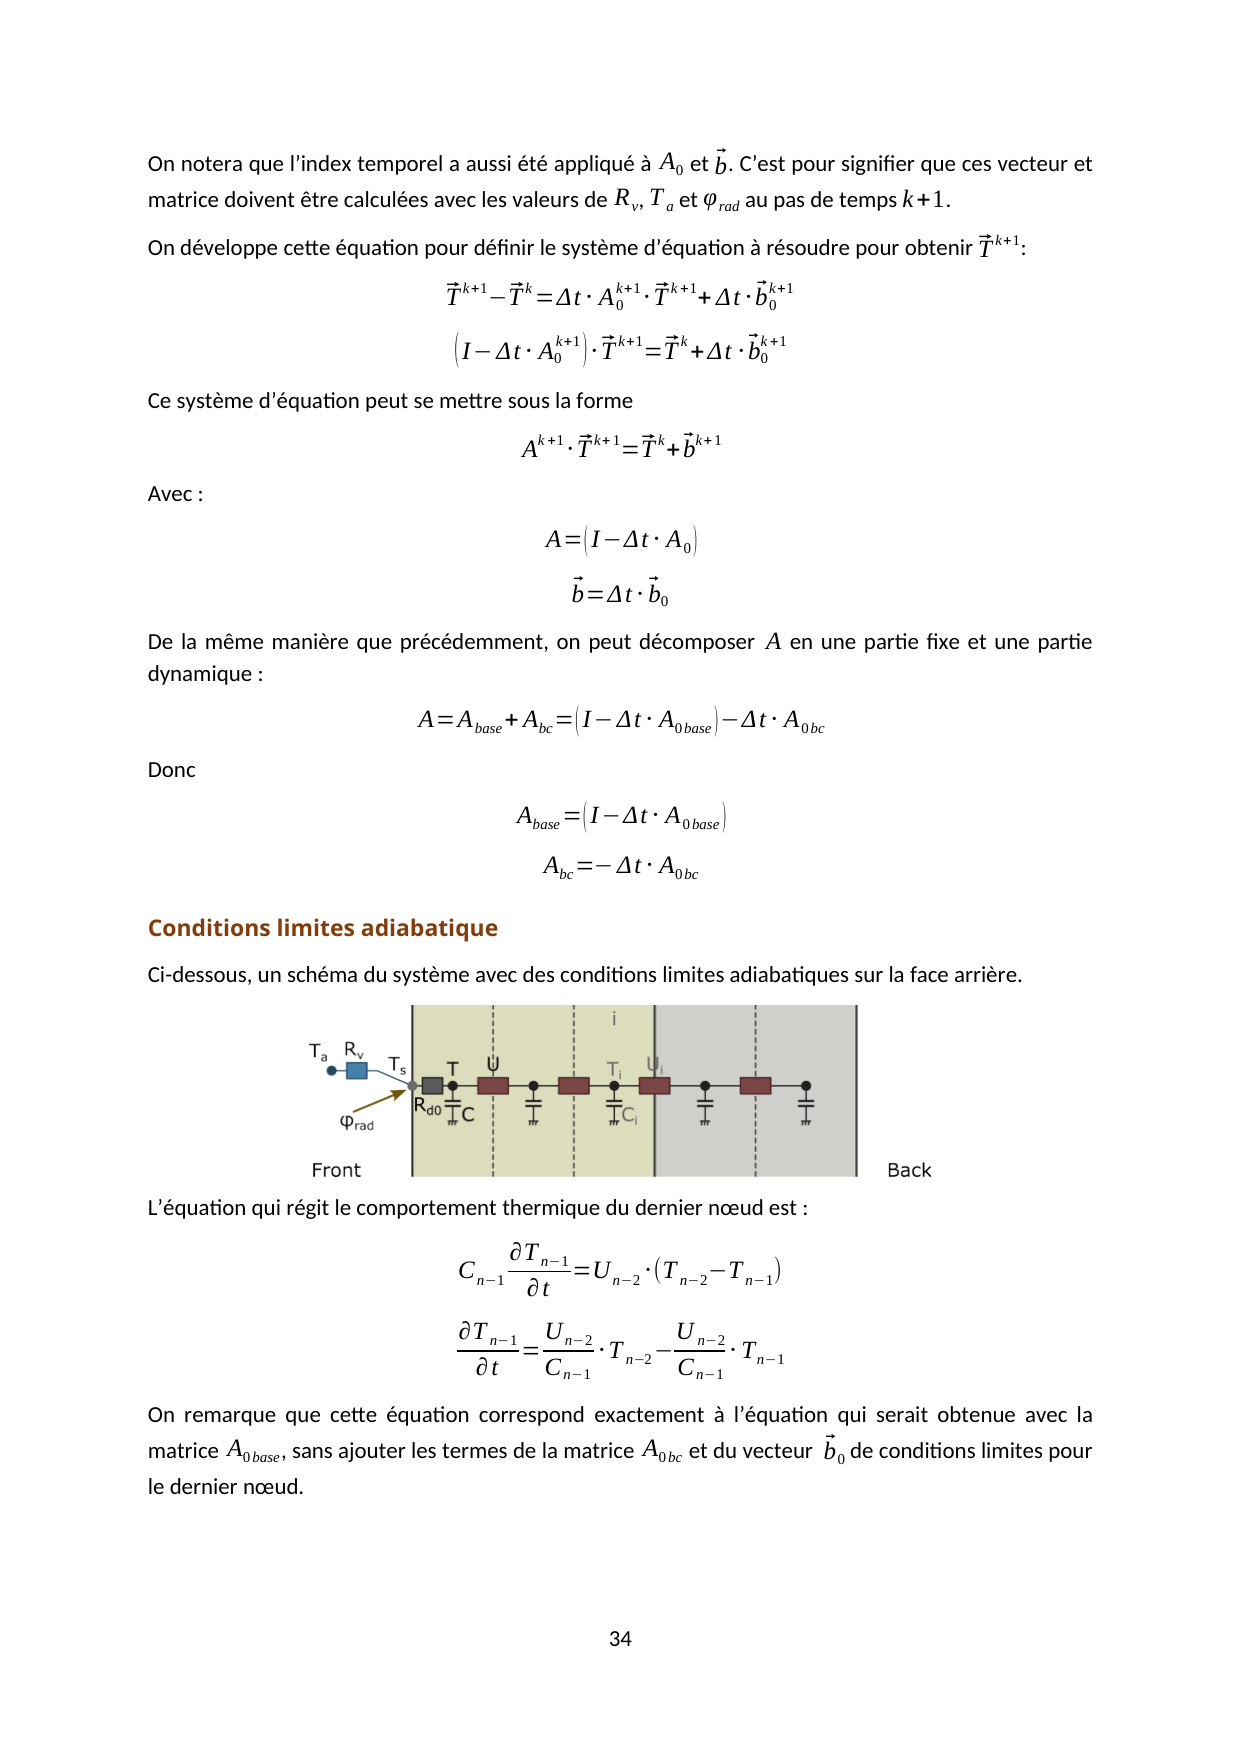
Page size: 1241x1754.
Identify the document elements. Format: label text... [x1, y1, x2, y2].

text Avec : [148, 479, 1093, 507]
text Conditions limites adiabatique [148, 912, 1093, 943]
text L’équation qui régit le comportement thermique du dernier nœud est : [148, 1193, 1093, 1222]
text De la même manière que précédemment, on peut décomposer en une partie fixe et une partie dynamique : [148, 627, 1093, 687]
text On remarque que cette équation correspond exactement à l’équation qui serait obtenue avec la matrice , sans ajouter les termes de la matrice et du vecteur de conditions limites pour le dernier nœud. [148, 1401, 1093, 1500]
text Ce système d’équation peut se mettre sous la forme [148, 386, 1093, 414]
text Donc [148, 755, 1093, 783]
picture [309, 1005, 932, 1177]
text On notera que l’index temporel a aussi été appliqué à et . C’est pour signifier que ces vecteur et matrice doivent être calculées avec les valeurs de , et au pas de temps . [148, 148, 1093, 215]
text On développe cette équation pour définir le système d’équation à résoudre pour obtenir : [148, 231, 1093, 262]
text Ci-dessous, un schéma du système avec des conditions limites adiabatiques sur la face arrière. [148, 960, 1093, 988]
